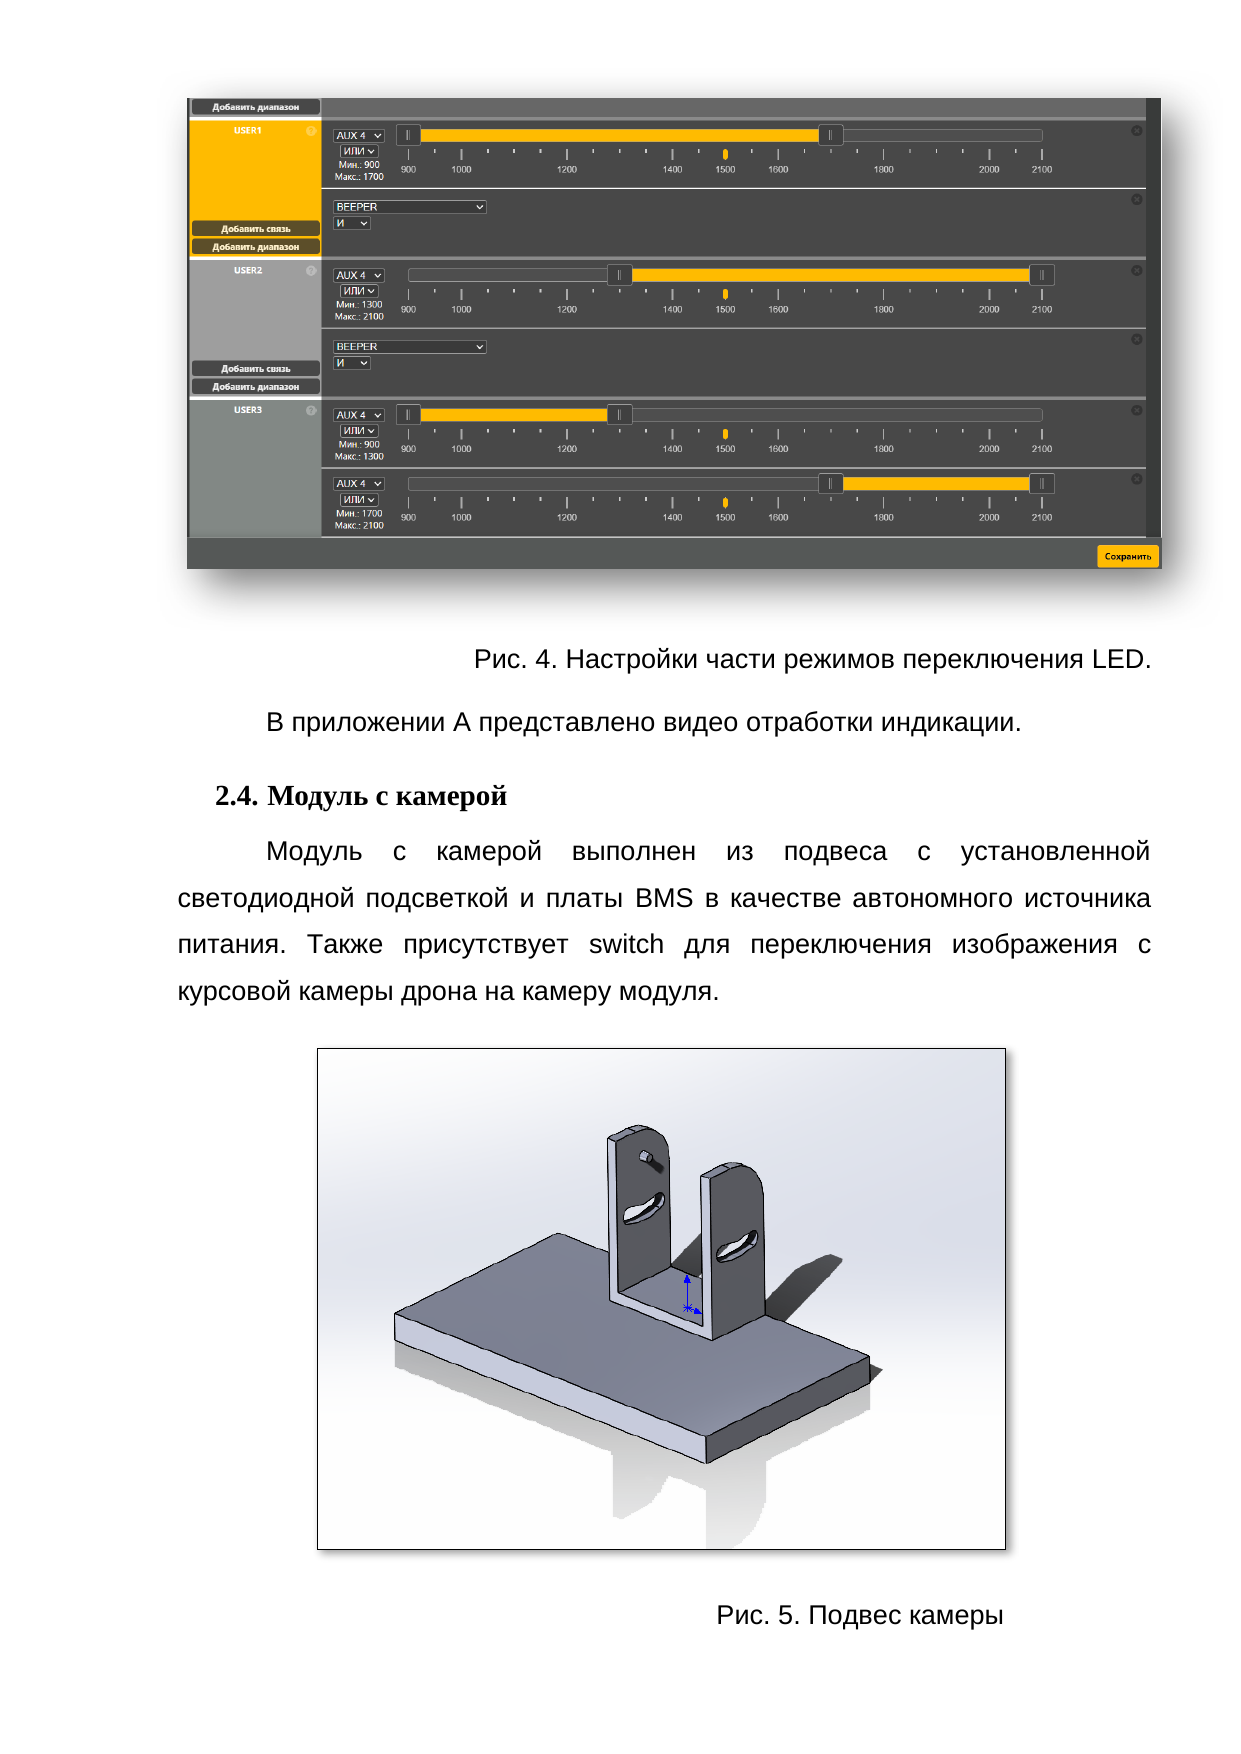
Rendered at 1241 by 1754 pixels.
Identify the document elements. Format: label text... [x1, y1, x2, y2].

title Модуль с камерой [215, 778, 1144, 812]
picture [318, 1049, 1005, 1549]
text В приложении А представлено видео отработки индикации. [177, 706, 1152, 737]
text Модуль с камерой выполнен из подвеса с установленной светодиодной подсветкой и платы BMS в качестве автономного источника питания. Также присутствует switch для переключения изображения с курсовой камеры дрона на камеру модуля. [177, 835, 1152, 1007]
text Рис. 4. Настройки части режимов переключения LED. [162, 643, 1152, 674]
picture [187, 98, 1162, 569]
text Рис. 5. Подвес камеры [177, 1599, 1004, 1631]
